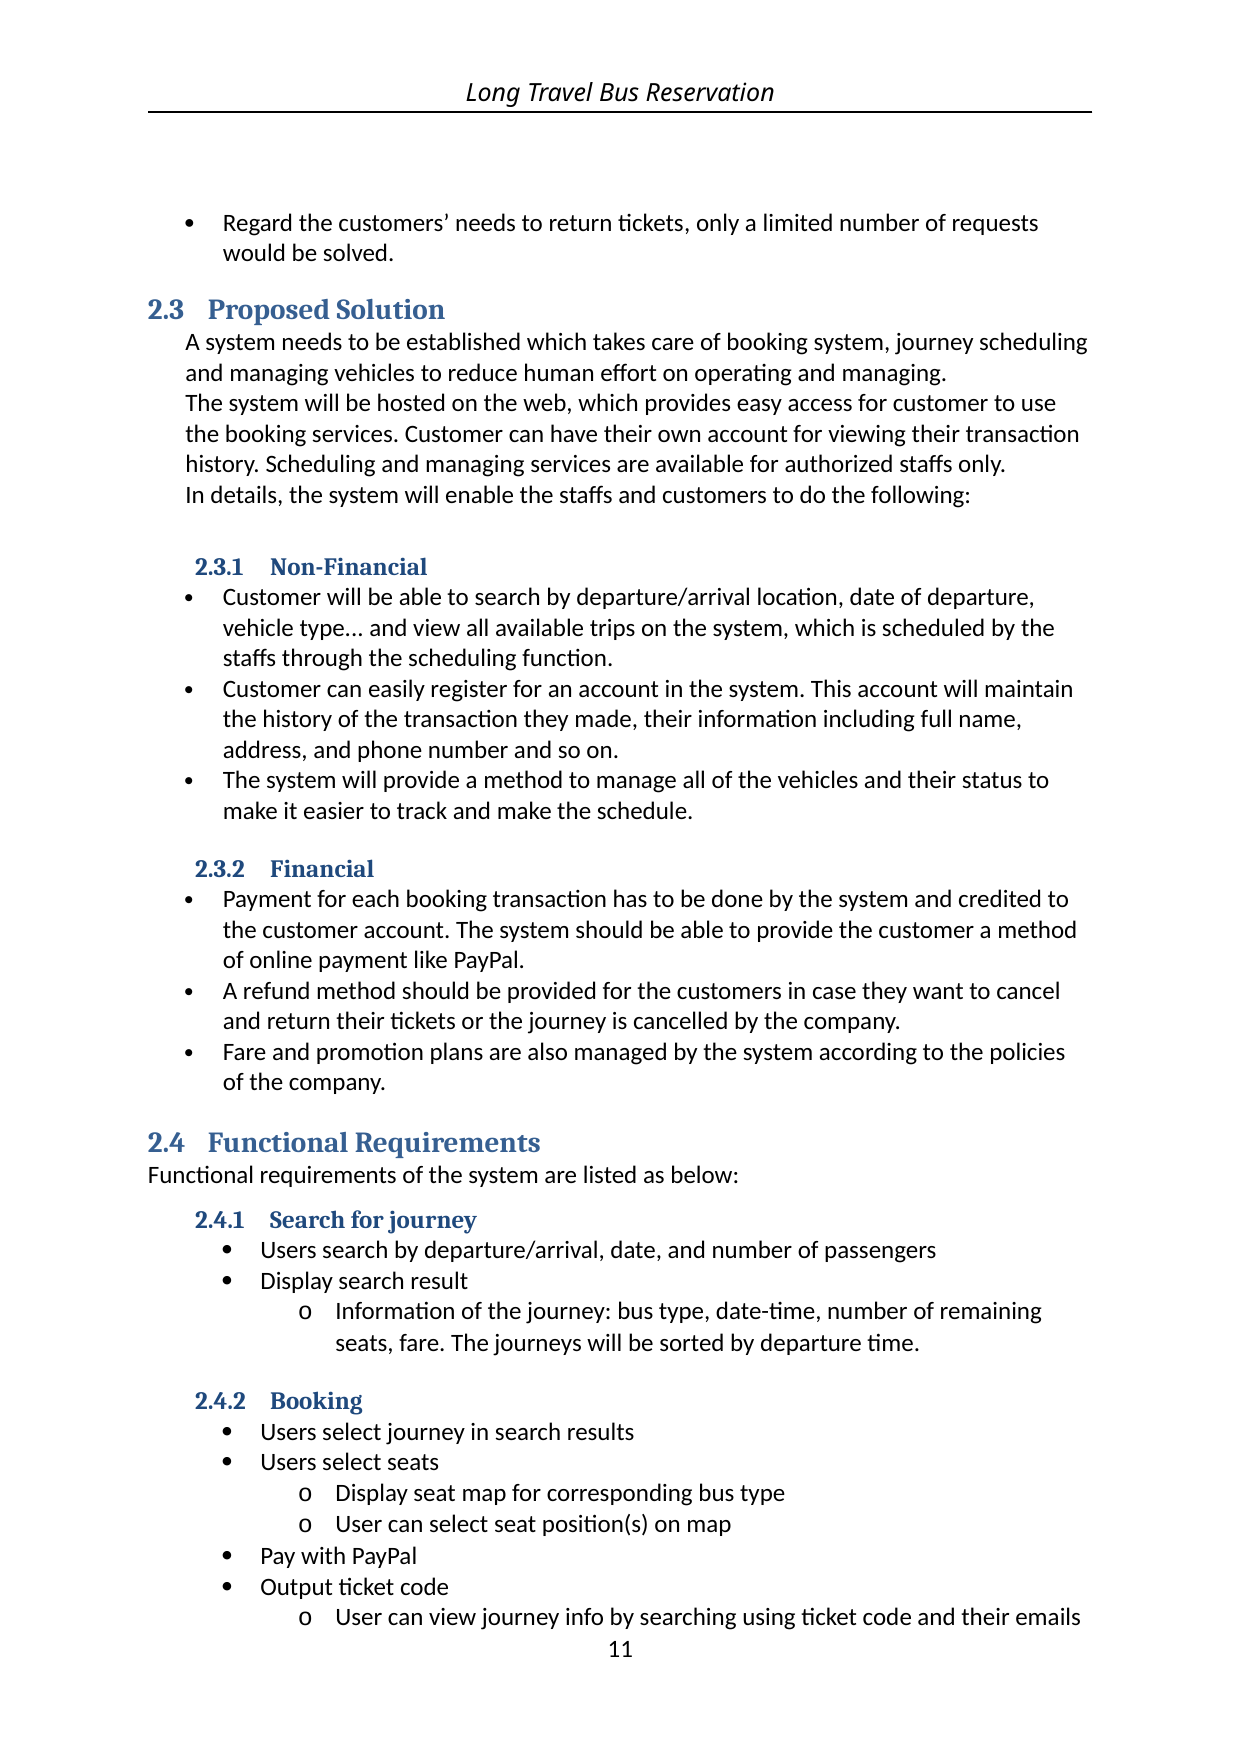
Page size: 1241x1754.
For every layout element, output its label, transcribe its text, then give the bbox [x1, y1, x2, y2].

list Users select seats [223, 1446, 1092, 1477]
list User can view journey info by searching using ticket code and their emails [298, 1601, 1092, 1633]
subtitle Search for journey [195, 1206, 1092, 1234]
list Regard the customers’ needs to return tickets, only a limited number of requests would be solved. [185, 207, 1092, 268]
list Customer will be able to search by departure/arrival location, date of departure, vehicle type... and view all available trips on the system, which is scheduled by the staffs through the scheduling function. [185, 581, 1092, 673]
list A refund method should be provided for the customers in case they want to cancel and return their tickets or the journey is cancelled by the company. [185, 975, 1092, 1036]
list Pay with PayPal [223, 1540, 1092, 1571]
list The system will provide a method to manage all of the vehicles and their status to make it easier to track and make the schedule. [185, 764, 1092, 825]
list Fare and promotion plans are also managed by the system according to the policies of the company. [185, 1036, 1092, 1097]
list User can select seat position(s) on map [298, 1508, 1092, 1540]
text Functional requirements of the system are listed as below: [148, 1160, 1092, 1190]
text A system needs to be established which takes care of booking system, journey scheduling and managing vehicles to reduce human effort on operating and managing. The system will be hosted on the web, which provides easy access for customer to use the booking services. Customer can have their own account for viewing their transaction history. Scheduling and managing services are available for authorized staffs only. In details, the system will enable the staffs and customers to do the following: [185, 326, 1092, 540]
subtitle Non-Financial [195, 552, 1092, 581]
list Users select journey in search results [223, 1416, 1092, 1446]
subtitle Proposed Solution [148, 293, 1092, 326]
list Information of the journey: bus type, date-time, number of remaining seats, fare. The journeys will be sorted by departure time. [298, 1296, 1092, 1358]
list Customer can easily register for an account in the system. This account will maintain the history of the transaction they made, their information including full name, address, and phone number and so on. [185, 673, 1092, 764]
list Display search result [223, 1265, 1092, 1296]
subtitle Booking [195, 1387, 1092, 1416]
list Output ticket code [223, 1571, 1092, 1601]
subtitle Functional Requirements [148, 1126, 1092, 1160]
list Payment for each booking transaction has to be done by the system and credited to the customer account. The system should be able to provide the customer a method of online payment like PayPal. [185, 883, 1092, 975]
subtitle Financial [195, 854, 1092, 883]
list Display seat map for corresponding bus type [298, 1477, 1092, 1508]
list Users search by departure/arrival, date, and number of passengers [223, 1234, 1092, 1265]
